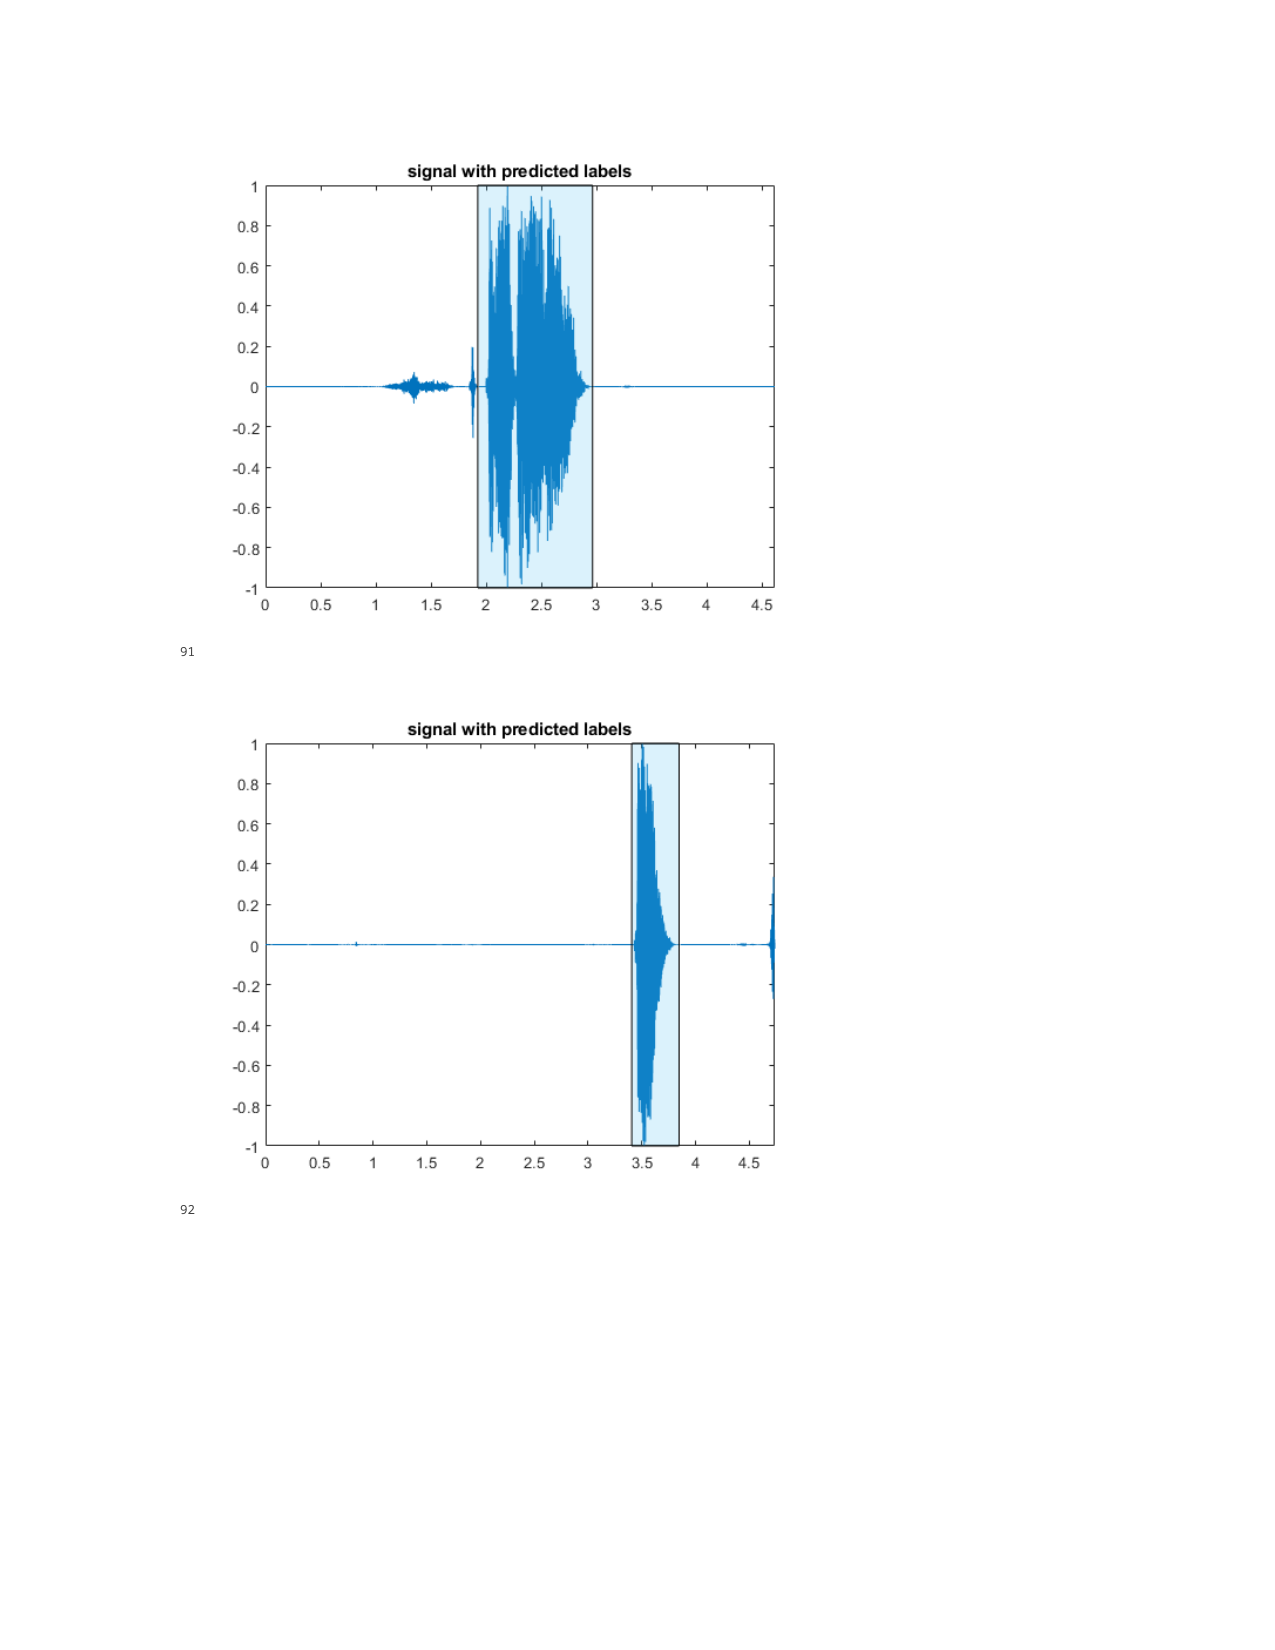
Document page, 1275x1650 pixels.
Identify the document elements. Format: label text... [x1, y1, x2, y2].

picture [180, 707, 837, 1200]
picture [180, 150, 837, 642]
text 92 [150, 1201, 1125, 1218]
text 91 [150, 643, 1125, 661]
